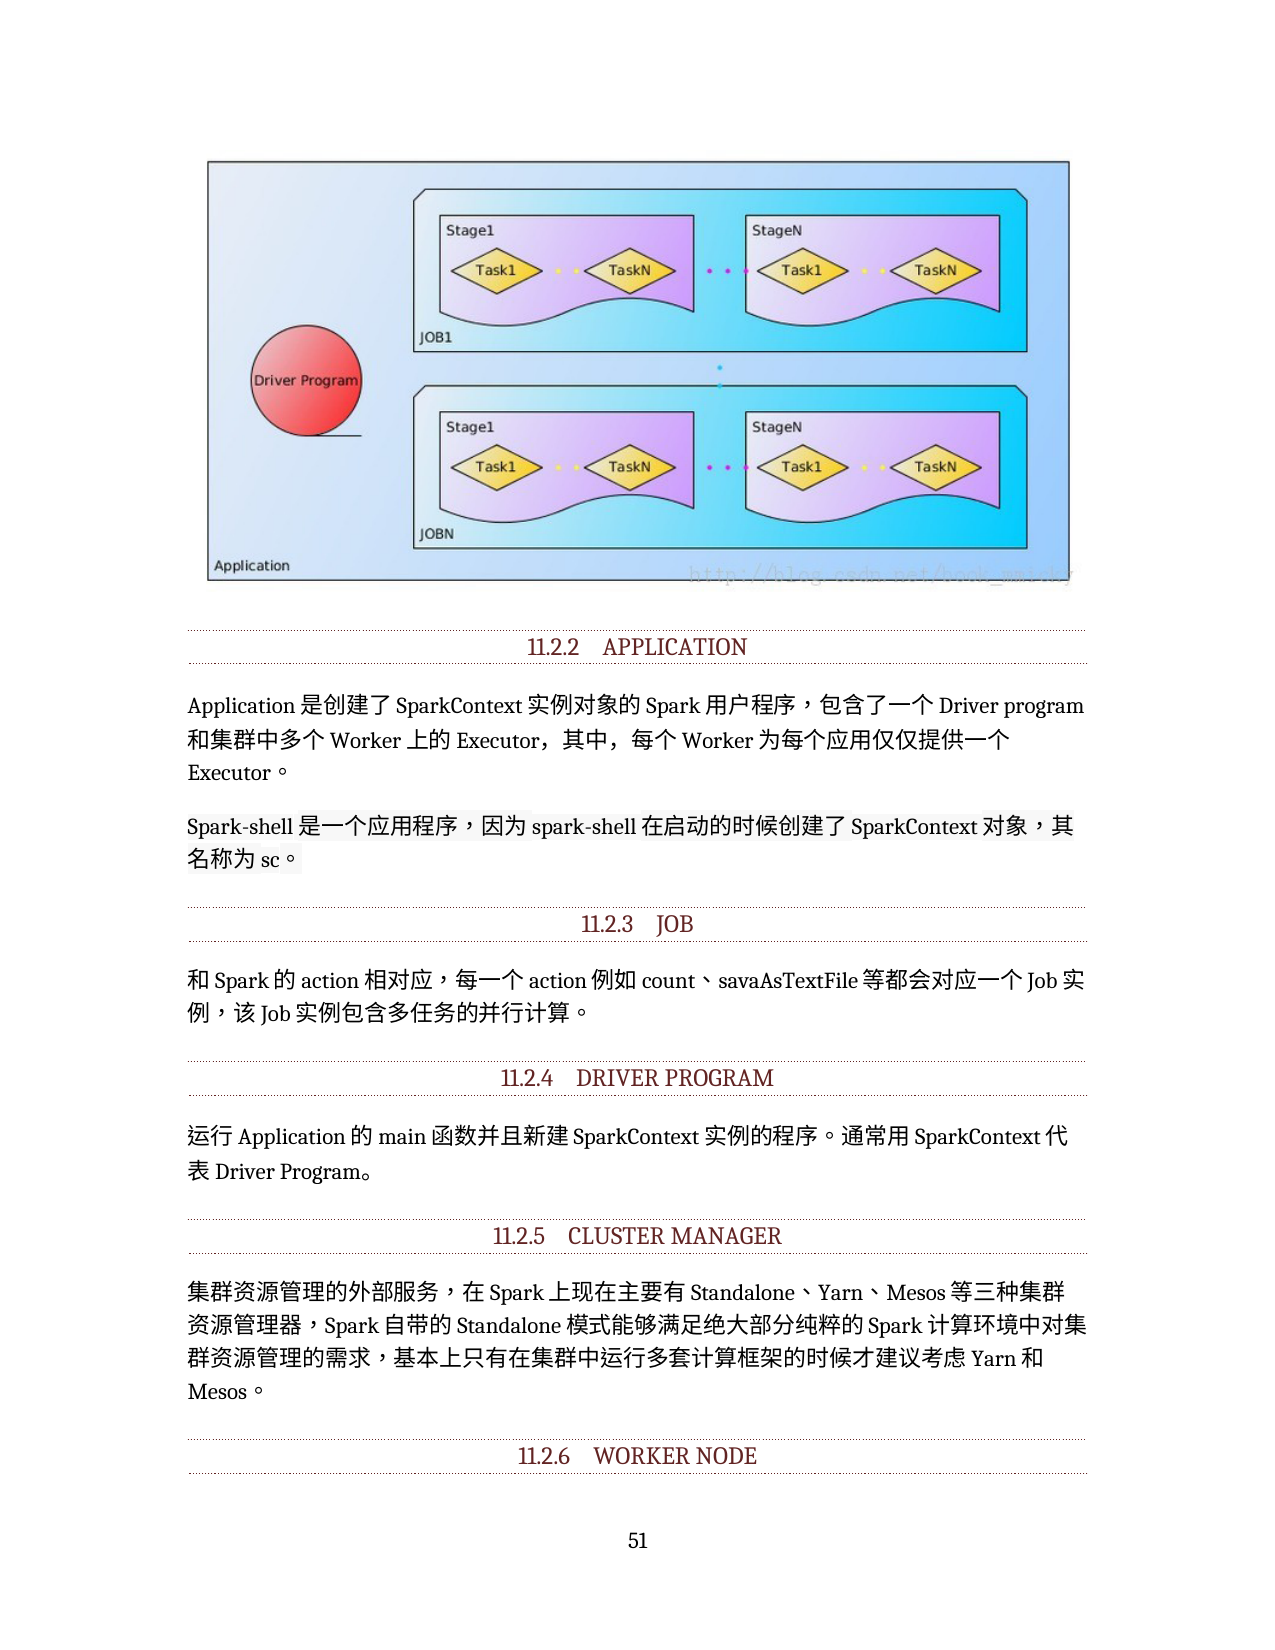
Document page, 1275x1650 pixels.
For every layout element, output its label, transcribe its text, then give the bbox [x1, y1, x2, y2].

subtitle Application [187, 629, 1087, 664]
text 集群资源管理的外部服务，在Spark上现在主要有Standalone、Yarn、Mesos等三种集群资源管理器，Spark自带的Standalone模式能够满足绝大部分纯粹的Spark计算环境中对集群资源管理的需求，基本上只有在集群中运行多套计算框架的时候才建议考虑Yarn和Mesos。 [187, 1276, 1087, 1406]
text Spark-shell是一个应用程序，因为spark-shell在启动的时候创建了SparkContext对象，其名称为sc。 [187, 810, 1087, 874]
subtitle Cluster Manager [187, 1219, 1087, 1254]
text 和Spark的action相对应，每一个action例如count、savaAsTextFile等都会对应一个Job实例，该Job实例包含多任务的并行计算。 [187, 964, 1087, 1028]
text Application是创建了SparkContext实例对象的Spark用户程序，包含了一个Driver program和集群中多个Worker上的Executor，其中，每个Worker为每个应用仅仅提供一个Executor。 [187, 687, 1087, 788]
subtitle Driver Program [187, 1061, 1087, 1096]
text 运行Application的main函数并且新建SparkContext实例的程序。通常用SparkContext代表Driver Program。 [187, 1118, 1087, 1186]
subtitle Job [187, 907, 1087, 942]
subtitle Worker Node [187, 1439, 1087, 1474]
